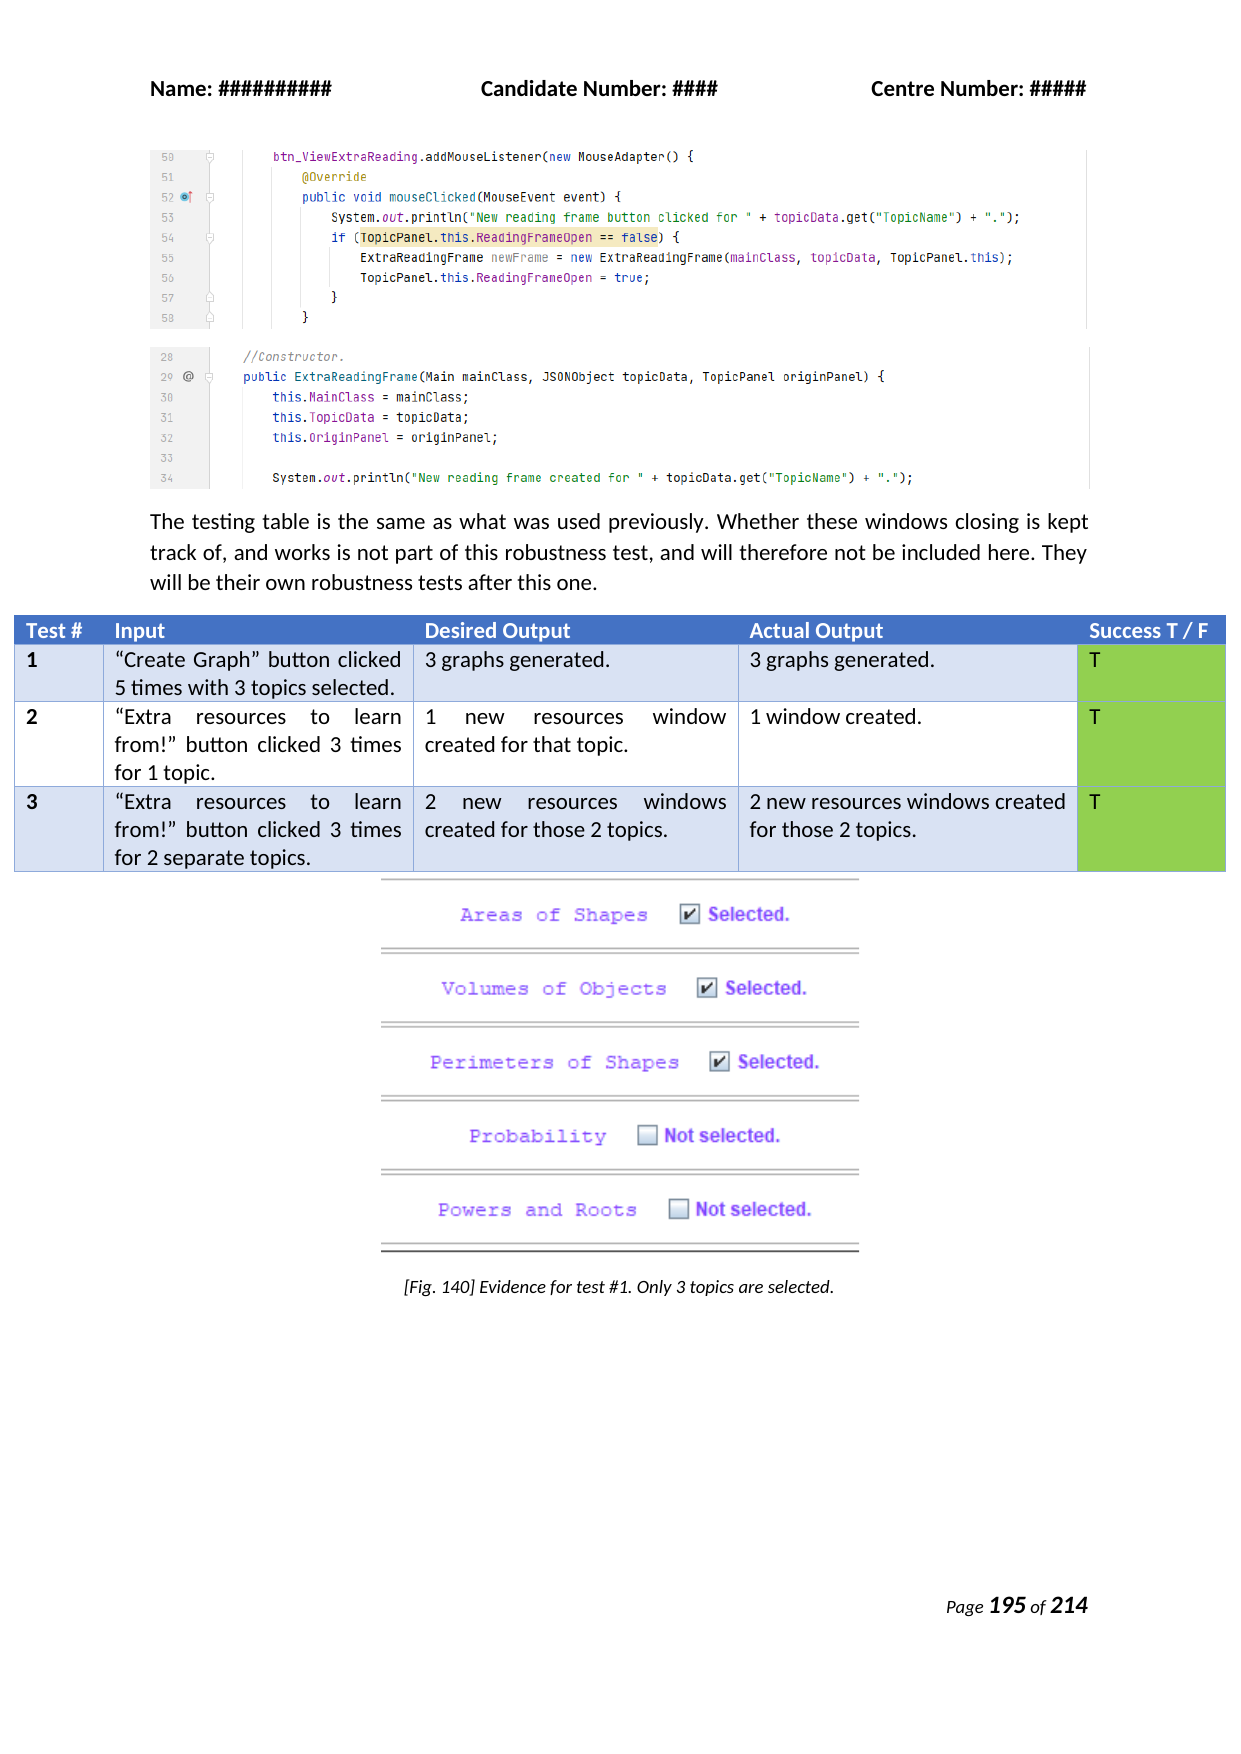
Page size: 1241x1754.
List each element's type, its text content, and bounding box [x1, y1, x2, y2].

table_header Actual Output [739, 616, 1077, 644]
table_cell 1 new resources window created for that topic. [414, 702, 738, 786]
table_cell 2 new resources windows created for those 2 topics. [739, 787, 1077, 871]
table_header Input [104, 616, 413, 644]
table_cell 3 graphs generated. [739, 645, 1077, 701]
table_cell “Create Graph” button clicked 5 times with 3 topics selected. [104, 645, 413, 701]
table_cell 1 [15, 645, 103, 701]
table_cell “Extra resources to learn from!” button clicked 3 times for 1 topic. [104, 702, 413, 786]
table_cell 3 graphs generated. [414, 645, 738, 701]
picture [150, 347, 1091, 489]
table_cell 1 window created. [739, 702, 1077, 786]
table_header Desired Output [414, 616, 738, 644]
table_cell “Extra resources to learn from!” button clicked 3 times for 2 separate topics. [104, 787, 413, 871]
table_cell 2 [15, 702, 103, 786]
text The testing table is the same as what was used previously. Whether these windows closing is kept track of, and works is not part of this robustness test, and will therefore not be included here. They will be their own robustness tests after this one. [150, 507, 1090, 596]
table_cell T [1078, 702, 1225, 786]
table_cell T [1078, 645, 1225, 701]
picture [150, 150, 1091, 329]
table_cell T [1078, 787, 1225, 871]
text [Fig. 140] Evidence for test #1. Only 3 topics are selected. [150, 1275, 1090, 1298]
table_cell 3 [15, 787, 103, 871]
table_header Test # [15, 616, 103, 644]
table_header Success T / F [1078, 616, 1225, 644]
picture [381, 872, 860, 1257]
table_cell 2 new resources windows created for those 2 topics. [414, 787, 738, 871]
